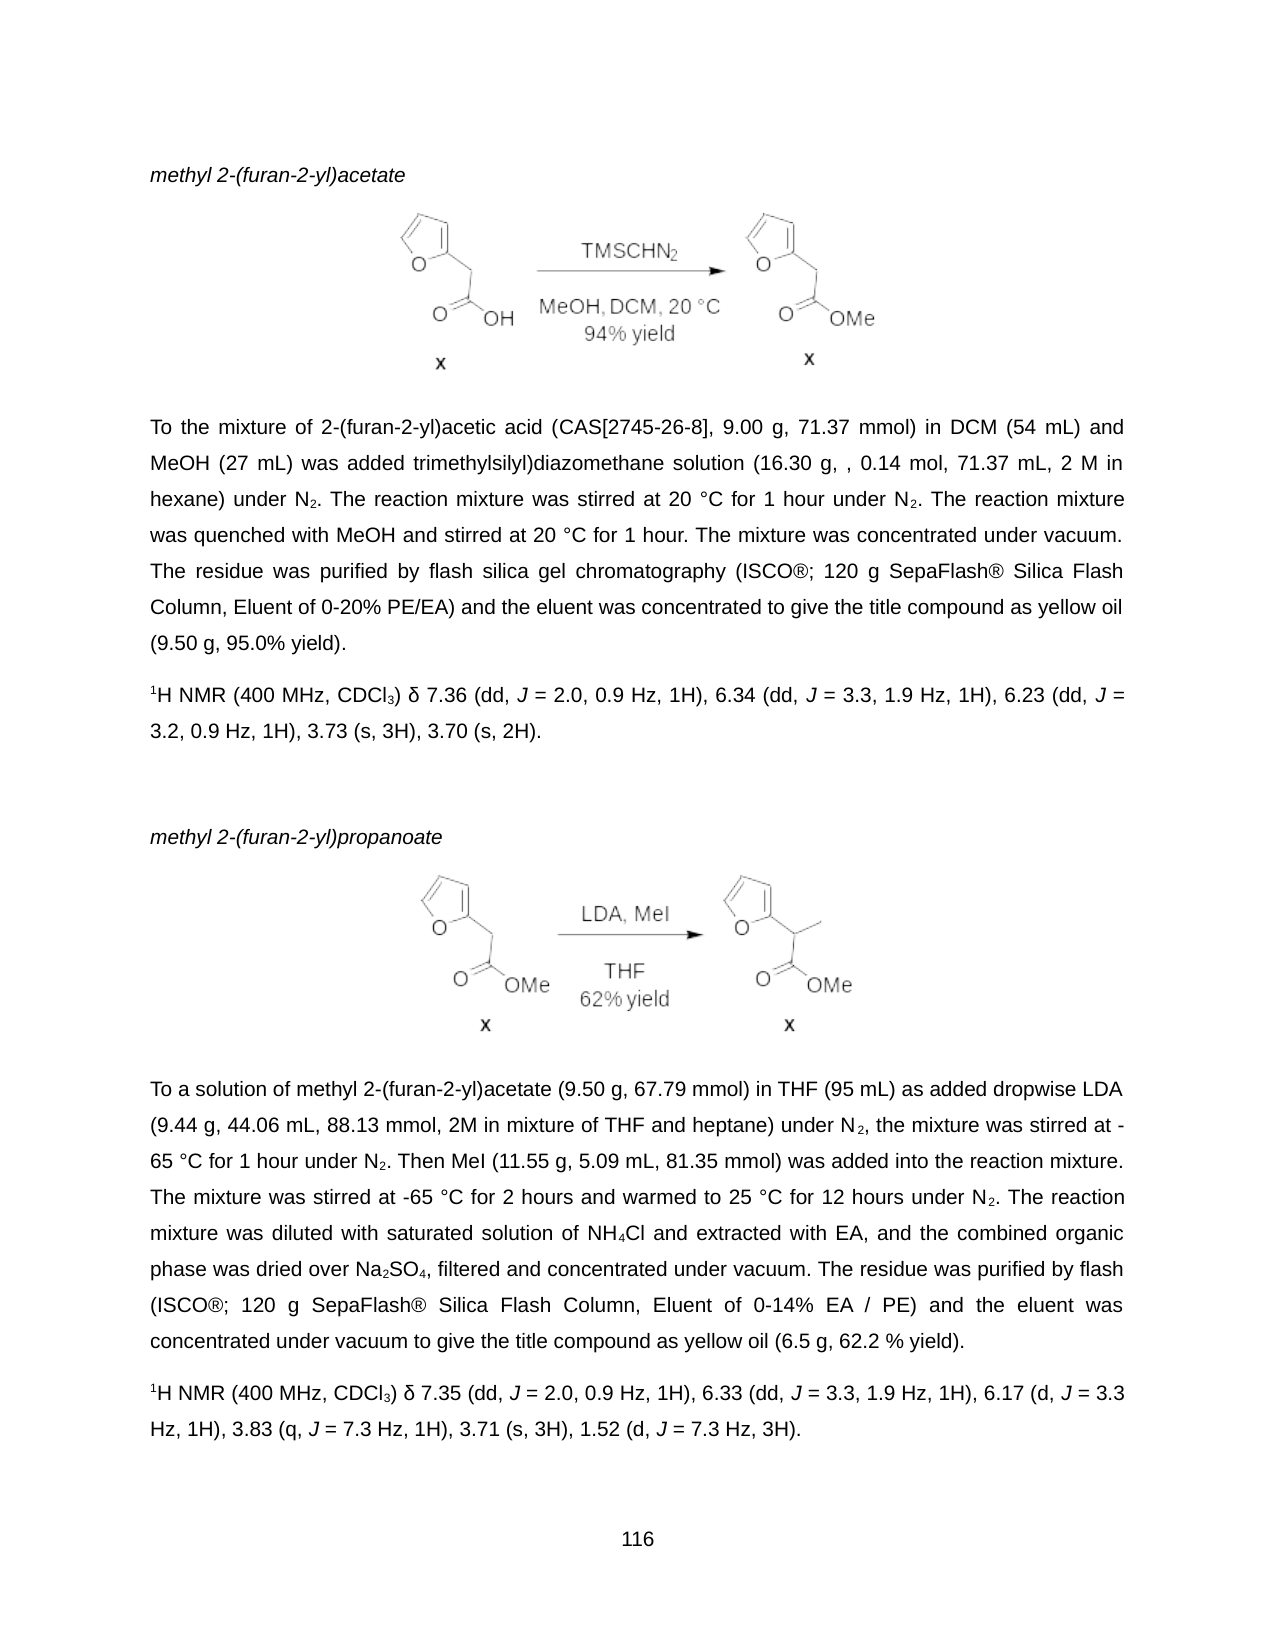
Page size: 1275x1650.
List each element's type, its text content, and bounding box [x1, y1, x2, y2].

text methyl 2-(furan-2-yl)acetate [150, 162, 1125, 186]
text 1H NMR (400 MHz, CDCl3) δ 7.35 (dd, J = 2.0, 0.9 Hz, 1H), 6.33 (dd, J = 3.3, 1.9 Hz, 1H), 6.17 (d, J = 3.3 Hz, 1H), 3.83 (q, J = 7.3 Hz, 1H), 3.71 (s, 3H), 1.52 (d, J = 7.3 Hz, 3H). [150, 1381, 1125, 1441]
text To a solution of methyl 2-(furan-2-yl)acetate (9.50 g, 67.79 mmol) in THF (95 mL) as added dropwise LDA (9.44 g, 44.06 mL, 88.13 mmol, 2M in mixture of THF and heptane) under N2, the mixture was stirred at -65 °C for 1 hour under N2. Then MeI (11.55 g, 5.09 mL, 81.35 mmol) was added into the reaction mixture. The mixture was stirred at -65 °C for 2 hours and warmed to 25 °C for 12 hours under N2. The reaction mixture was diluted with saturated solution of NH4Cl and extracted with EA, and the combined organic phase was dried over Na2SO4, filtered and concentrated under vacuum. The residue was purified by flash (ISCO®; 120 g SepaFlash® Silica Flash Column, Eluent of 0-14% EA / PE) and the eluent was concentrated under vacuum to give the title compound as yellow oil (6.5 g, 62.2 % yield). [150, 1077, 1125, 1353]
text 1H NMR (400 MHz, CDCl3) δ 7.36 (dd, J = 2.0, 0.9 Hz, 1H), 6.34 (dd, J = 3.3, 1.9 Hz, 1H), 6.23 (dd, J = 3.2, 0.9 Hz, 1H), 3.73 (s, 3H), 3.70 (s, 2H). [150, 683, 1125, 743]
text methyl 2-(furan-2-yl)propanoate [150, 824, 1125, 848]
text To the mixture of 2-(furan-2-yl)acetic acid (CAS[2745-26-8], 9.00 g, 71.37 mmol) in DCM (54 mL) and MeOH (27 mL) was added trimethylsilyl)diazomethane solution (16.30 g, , 0.14 mol, 71.37 mL, 2 M in hexane) under N2. The reaction mixture was stirred at 20 °C for 1 hour under N2. The reaction mixture was quenched with MeOH and stirred at 20 °C for 1 hour. The mixture was concentrated under vacuum. The residue was purified by flash silica gel chromatography (ISCO®; 120 g SepaFlash® Silica Flash Column, Eluent of 0-20% PE/EA) and the eluent was concentrated to give the title compound as yellow oil (9.50 g, 95.0% yield). [150, 415, 1125, 655]
